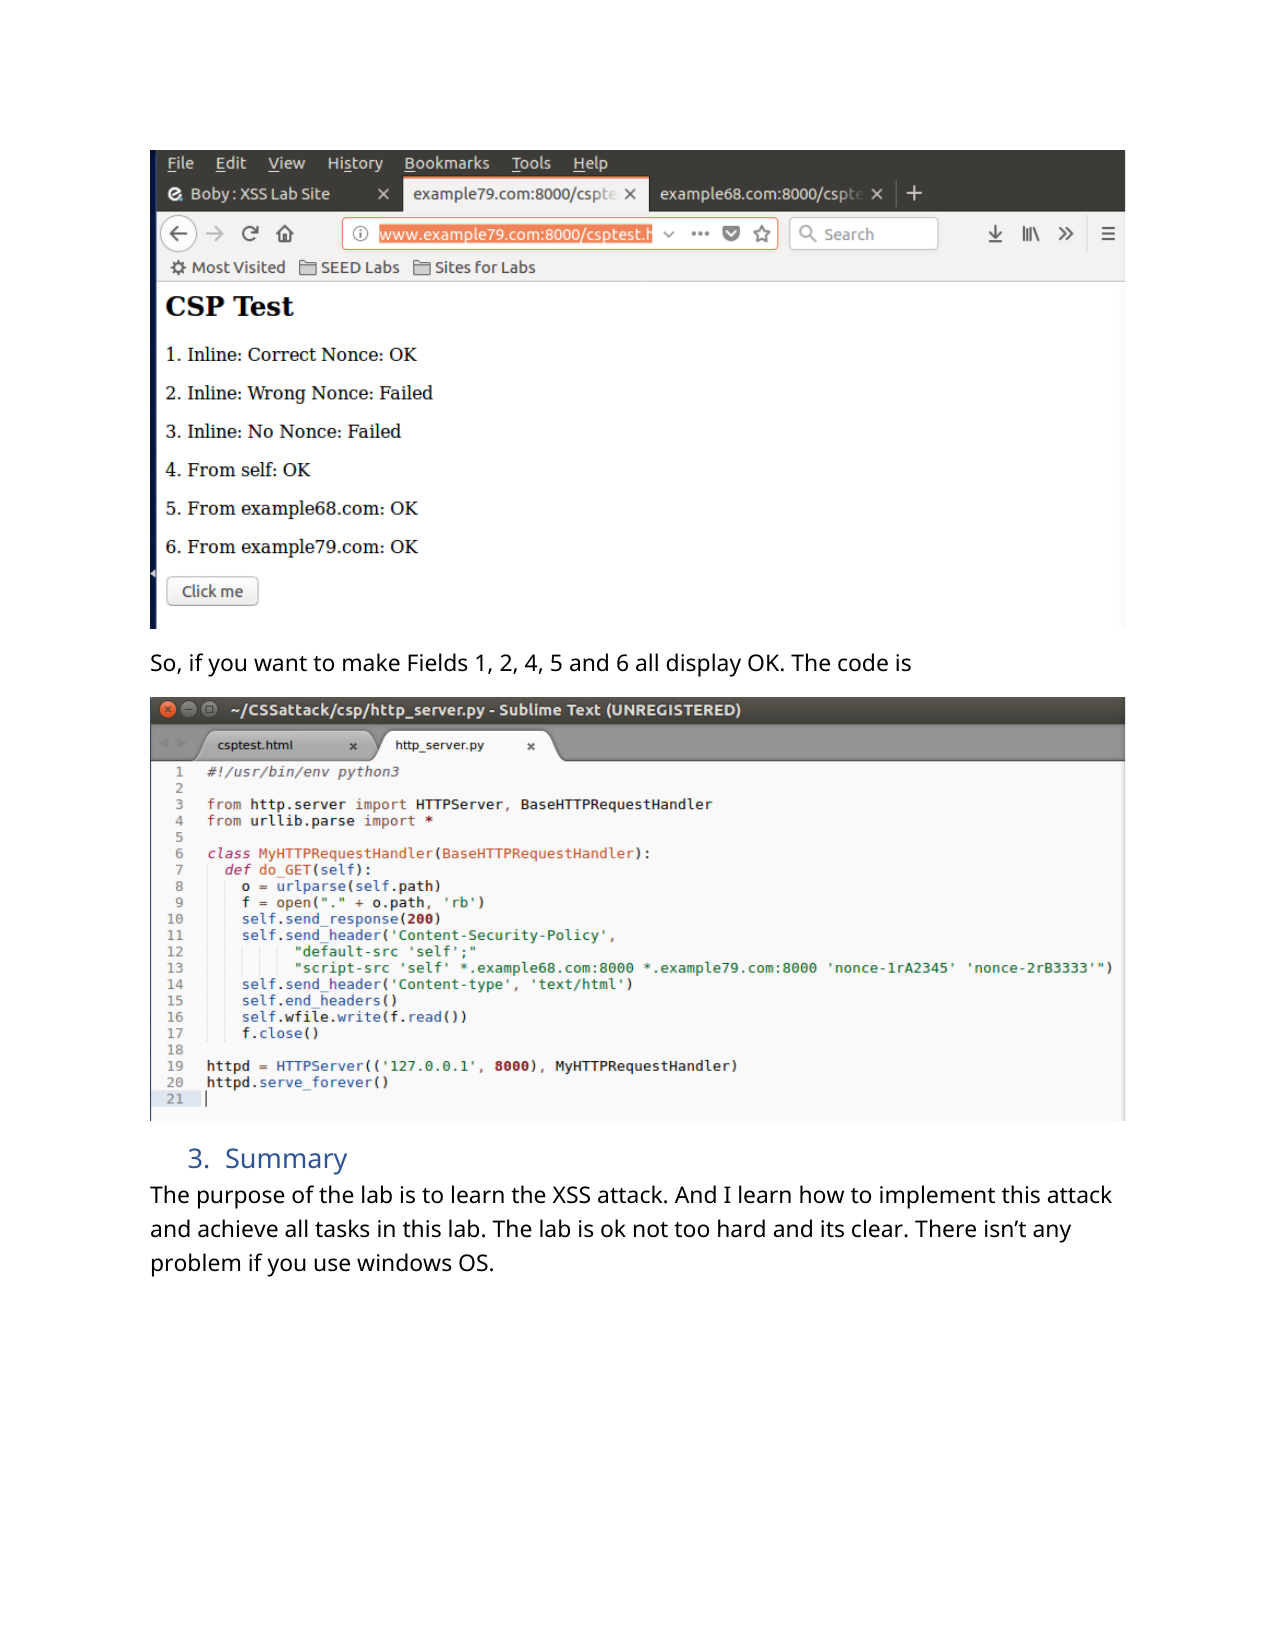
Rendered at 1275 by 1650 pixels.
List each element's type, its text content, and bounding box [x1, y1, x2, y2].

picture [150, 697, 1125, 1121]
picture [150, 150, 1125, 629]
subtitle Summary [187, 1140, 1125, 1177]
text So, if you want to make Fields 1, 2, 4, 5 and 6 all display OK. The code is [150, 647, 1125, 678]
text The purpose of the lab is to learn the XSS attack. And I learn how to implement this attack and achieve all tasks in this lab. The lab is ok not too hard and its clear. There isn’t any problem if you use windows OS. [150, 1179, 1125, 1278]
